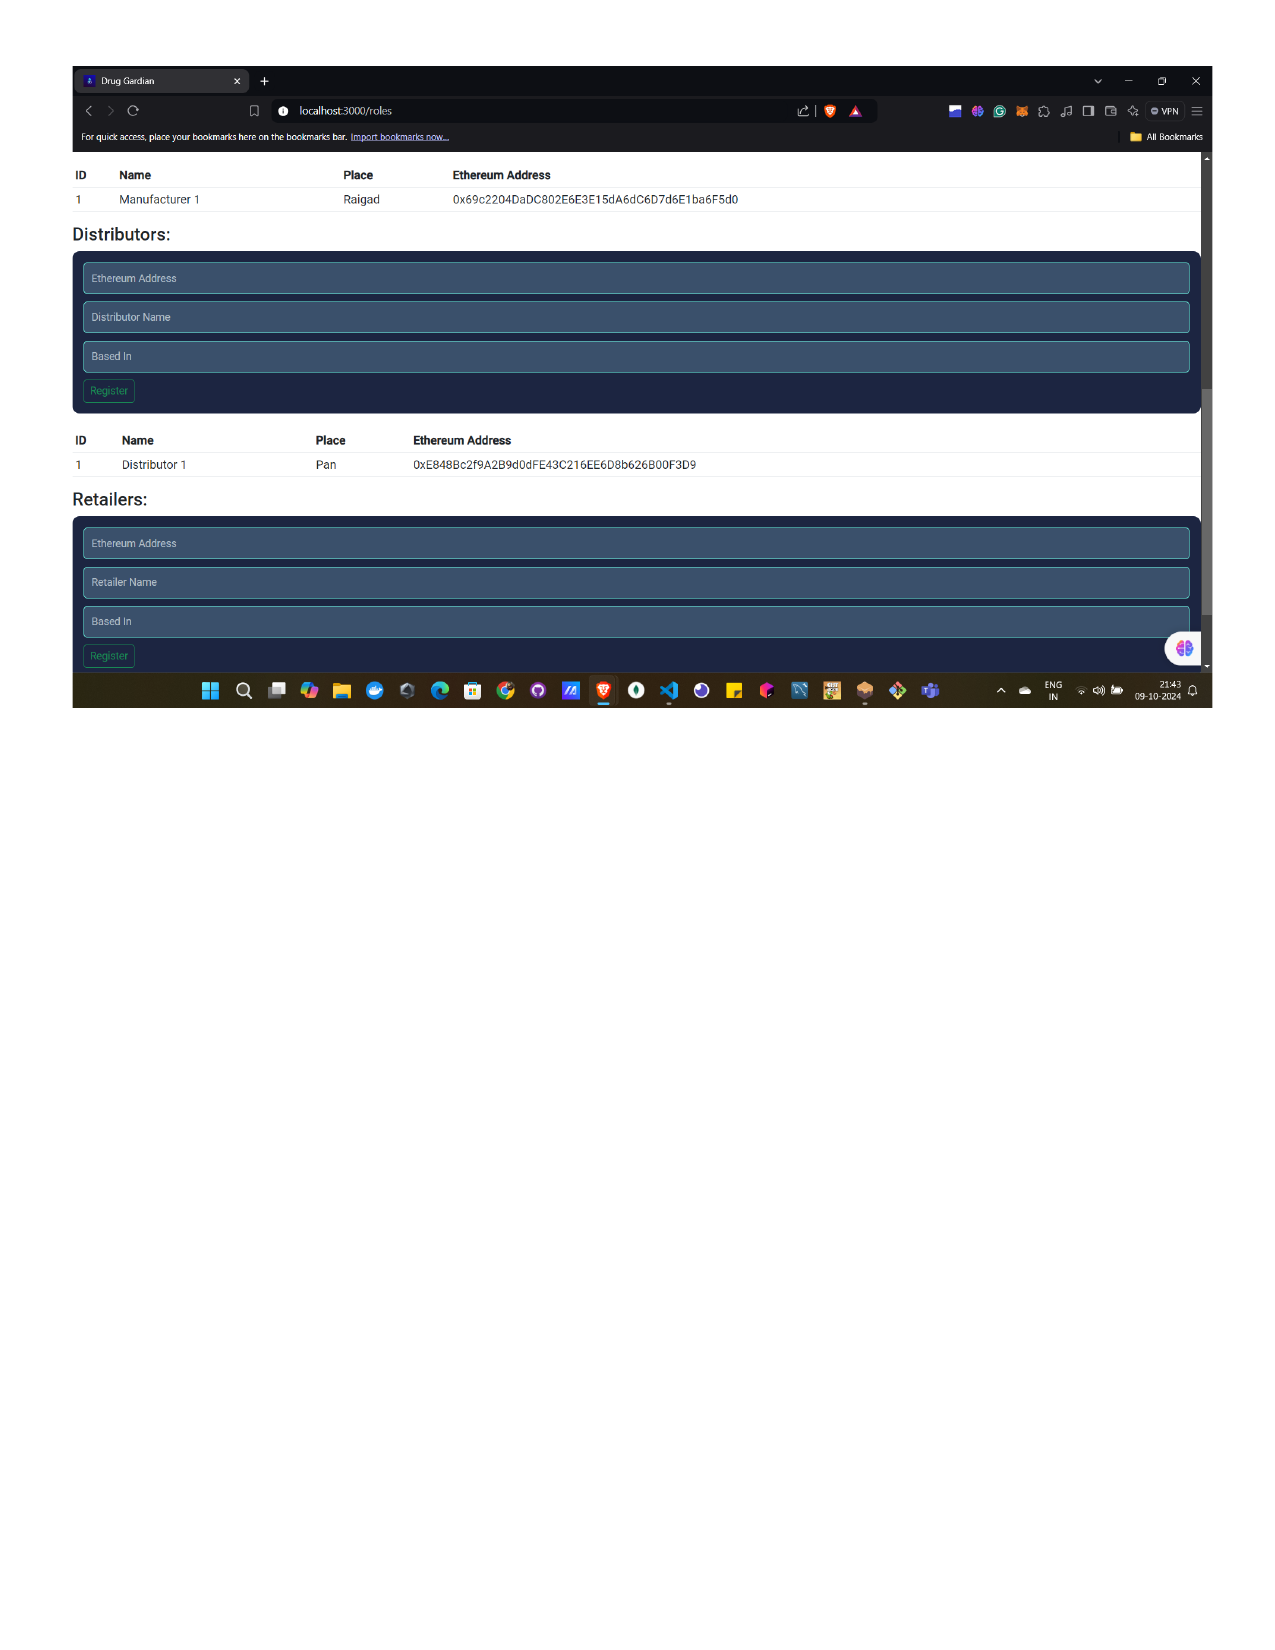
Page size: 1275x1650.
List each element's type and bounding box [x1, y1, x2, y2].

picture [72, 66, 1213, 708]
